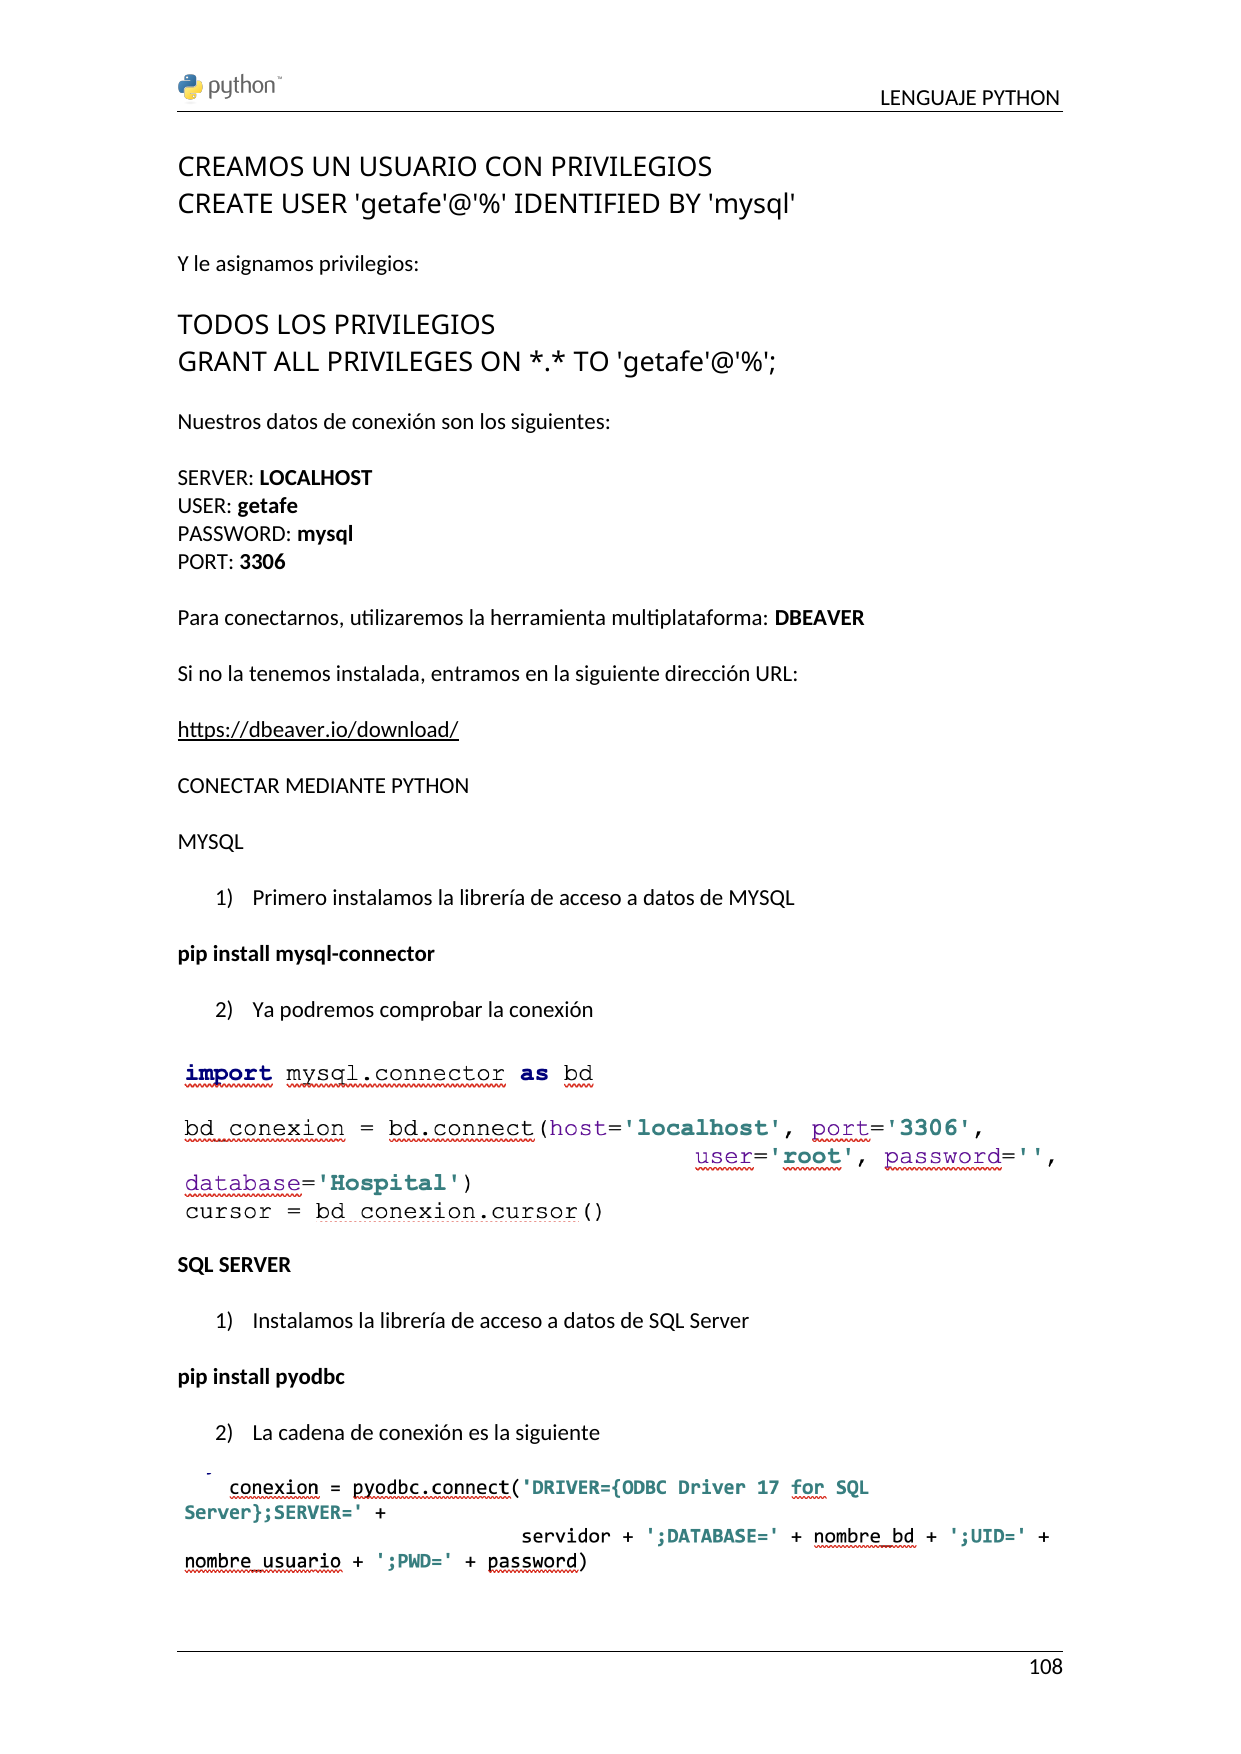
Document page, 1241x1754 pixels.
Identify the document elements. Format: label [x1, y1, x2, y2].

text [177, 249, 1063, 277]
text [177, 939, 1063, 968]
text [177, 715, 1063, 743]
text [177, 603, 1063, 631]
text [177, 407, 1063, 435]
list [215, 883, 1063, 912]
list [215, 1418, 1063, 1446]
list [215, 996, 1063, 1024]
picture [177, 1473, 1063, 1587]
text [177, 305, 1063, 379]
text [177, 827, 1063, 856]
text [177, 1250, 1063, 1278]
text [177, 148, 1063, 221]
picture [177, 73, 283, 105]
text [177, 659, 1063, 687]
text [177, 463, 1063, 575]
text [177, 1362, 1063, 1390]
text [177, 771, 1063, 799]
picture [177, 1051, 1063, 1222]
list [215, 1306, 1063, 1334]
